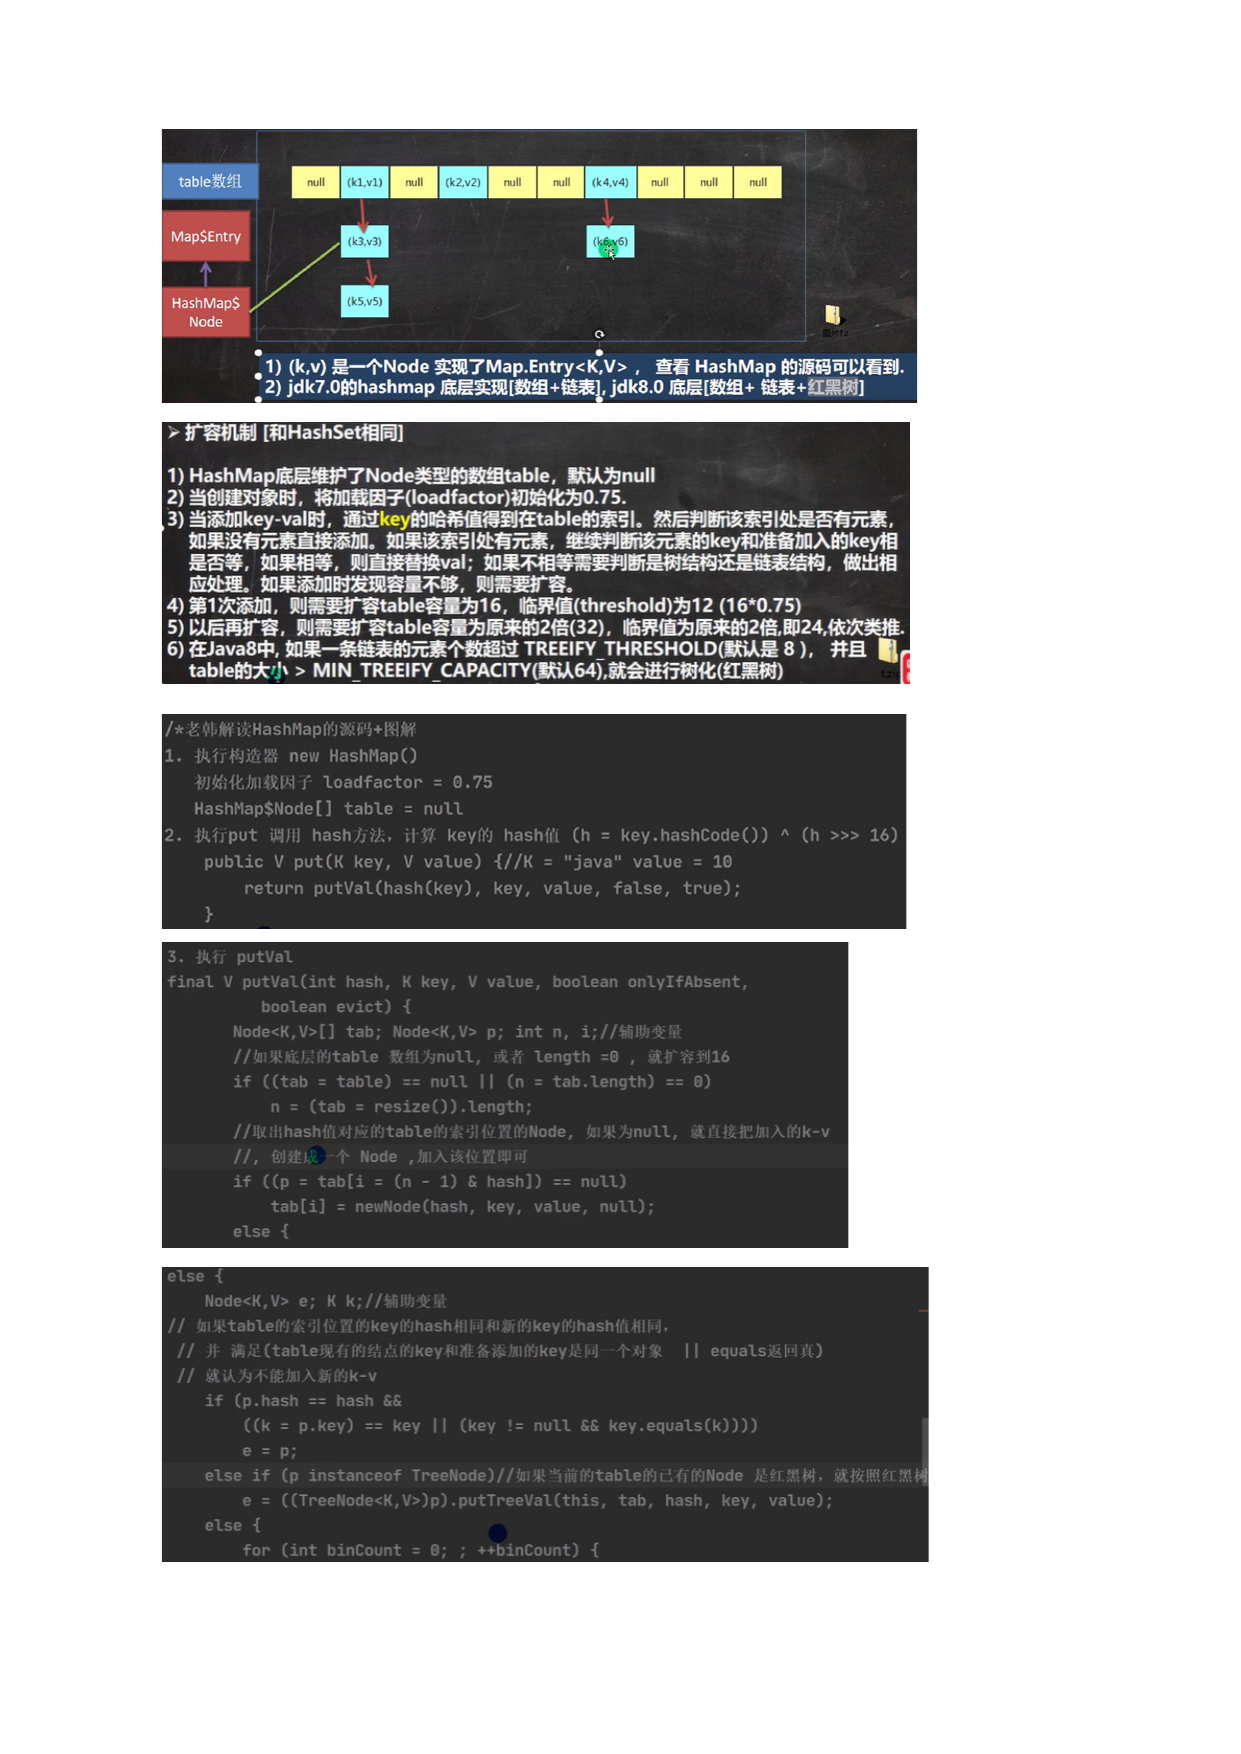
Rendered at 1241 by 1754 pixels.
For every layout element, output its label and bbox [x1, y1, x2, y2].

picture [161, 1267, 929, 1562]
picture [161, 422, 910, 684]
picture [161, 942, 849, 1248]
picture [161, 714, 907, 929]
picture [161, 129, 918, 403]
